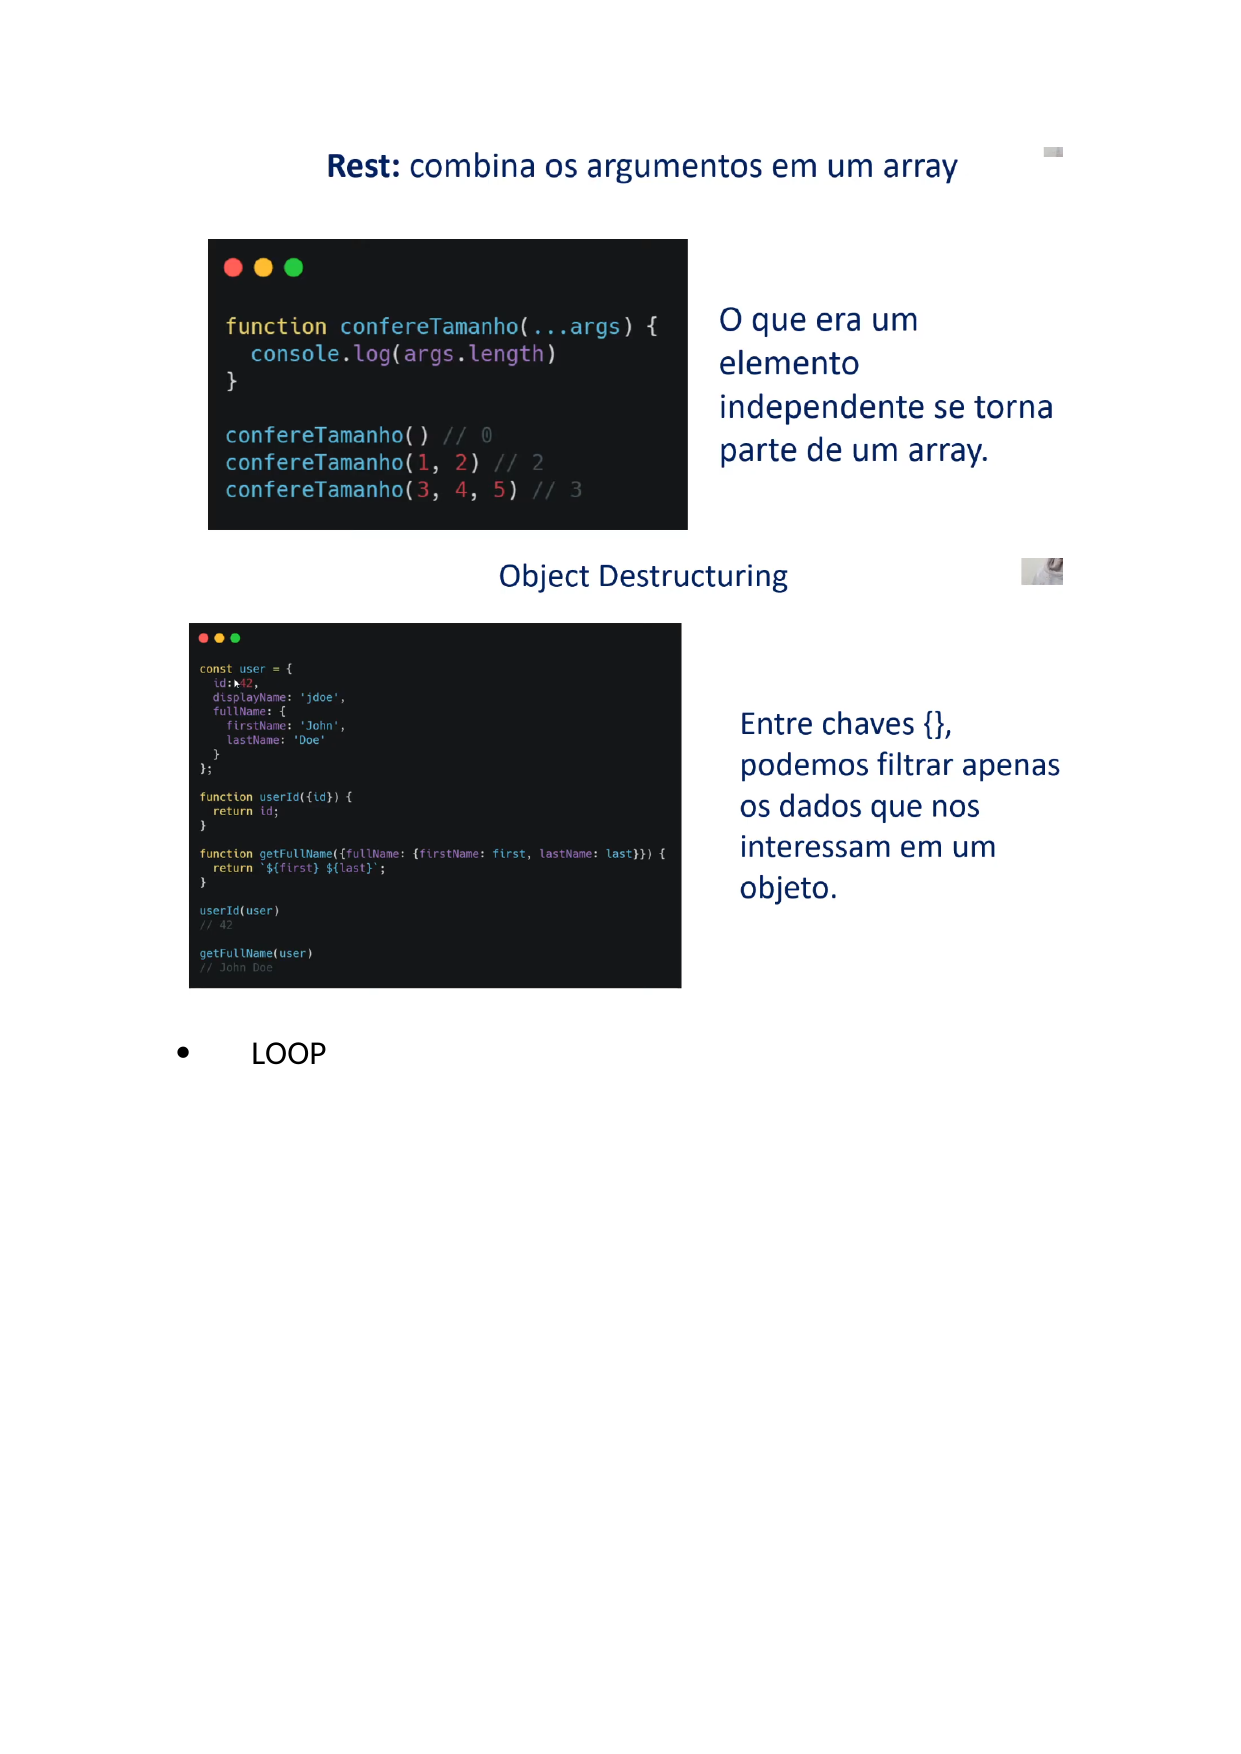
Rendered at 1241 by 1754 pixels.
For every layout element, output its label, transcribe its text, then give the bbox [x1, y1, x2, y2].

list LOOP [177, 1032, 1063, 1073]
picture [177, 558, 1063, 1013]
picture [177, 147, 1063, 540]
